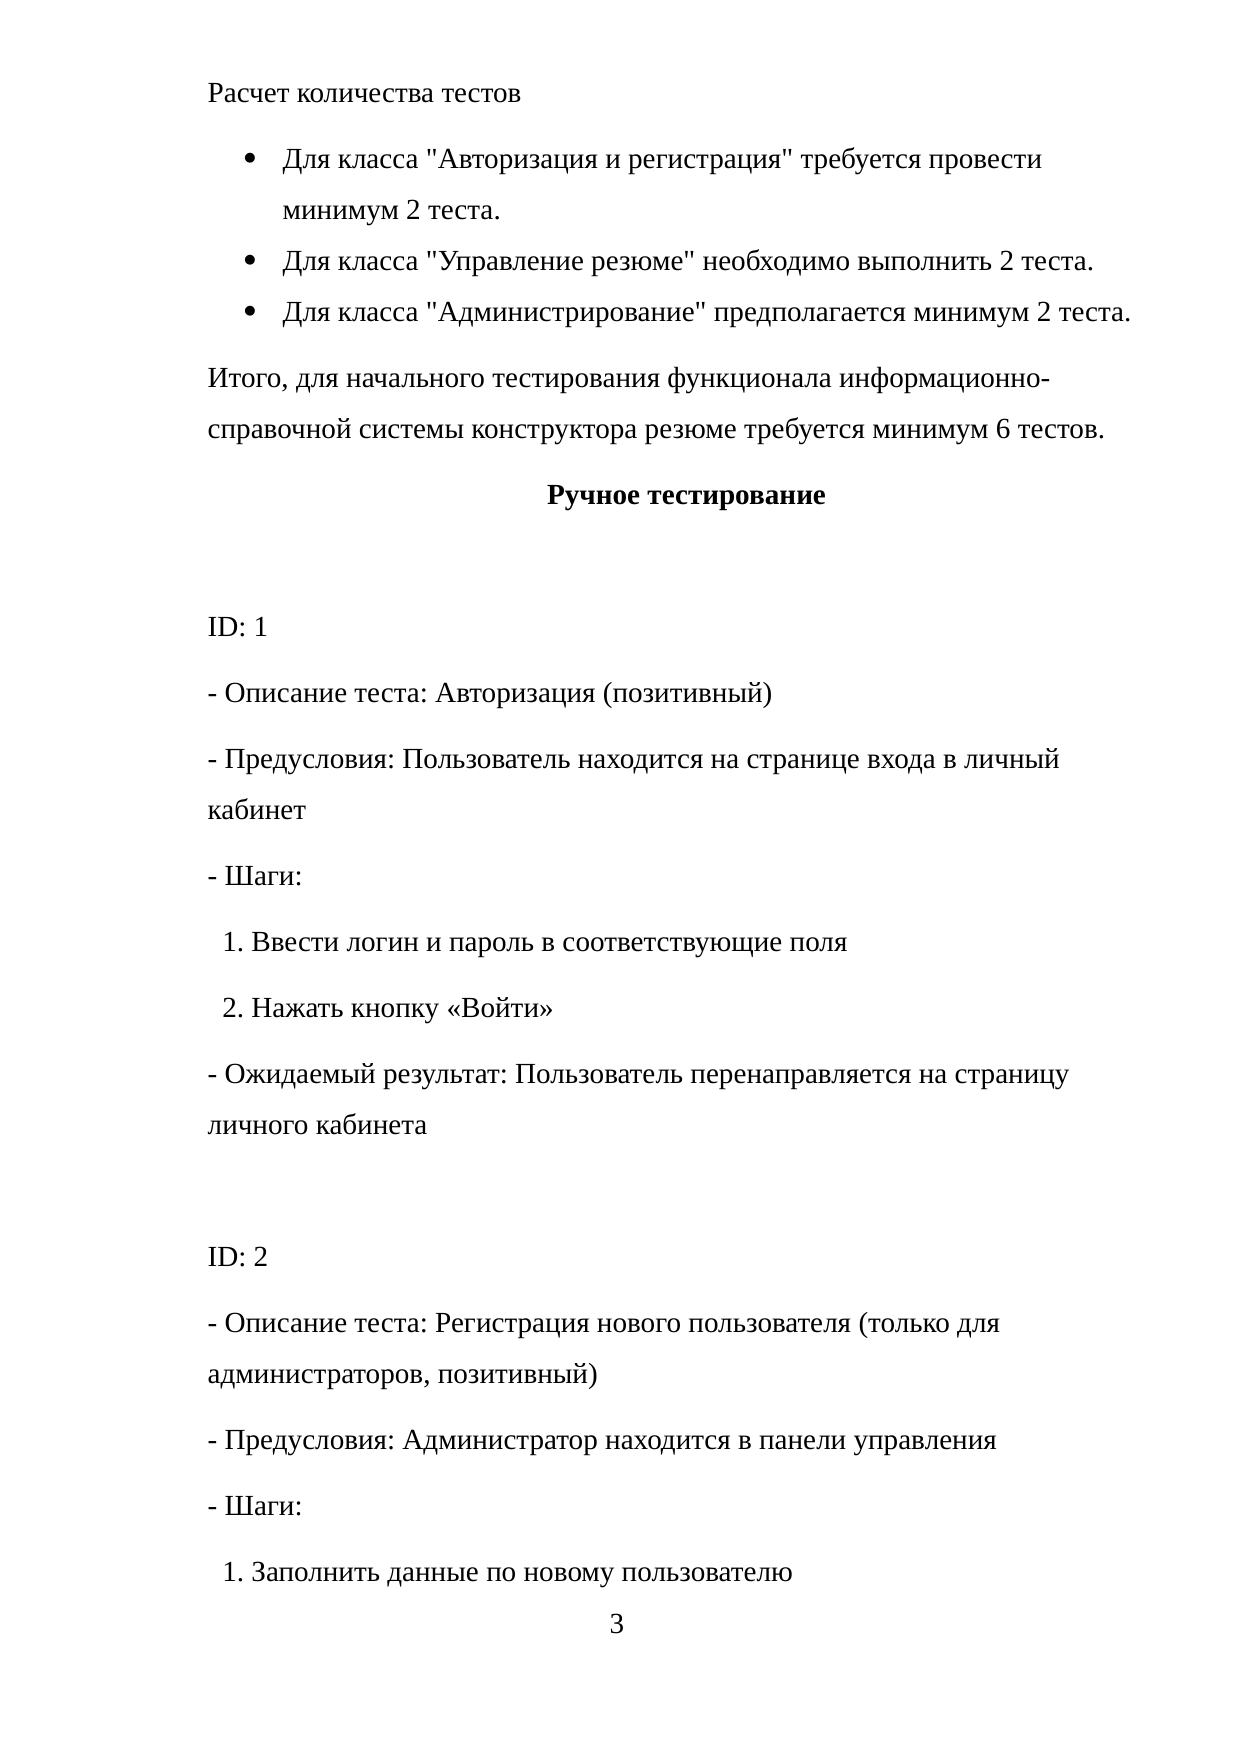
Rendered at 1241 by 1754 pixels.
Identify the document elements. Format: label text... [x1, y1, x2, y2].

text Итого, для начального тестирования функционала информационно-справочной системы конструктора резюме требуется минимум 6 тестов. [207, 360, 1165, 445]
text - Предусловия: Администратор находится в панели управления [207, 1422, 1165, 1456]
text ID: 1 [207, 609, 1165, 643]
text - Описание теста: Регистрация нового пользователя (только для администраторов, позитивный) [207, 1306, 1165, 1390]
text - Ожидаемый результат: Пользователь перенаправляется на страницу личного кабинета [207, 1056, 1165, 1141]
text ID: 2 [207, 1239, 1165, 1273]
text - Описание теста: Авторизация (позитивный) [207, 675, 1165, 709]
text 1. Ввести логин и пароль в соответствующие поля [207, 924, 1165, 958]
text - Шаги: [207, 858, 1165, 892]
text Ручное тестирование [207, 477, 1165, 511]
text 1. Заполнить данные по новому пользователю [207, 1554, 1165, 1588]
list Для класса "Авторизация и регистрация" требуется провести минимум 2 теста. [245, 141, 1165, 226]
text - Предусловия: Пользователь находится на странице входа в личный кабинет [207, 741, 1165, 826]
list Для класса "Управление резюме" необходимо выполнить 2 теста. [245, 243, 1165, 277]
list Для класса "Администрирование" предполагается минимум 2 теста. [245, 294, 1165, 328]
text - Шаги: [207, 1488, 1165, 1522]
text 2. Нажать кнопку «Войти» [207, 990, 1165, 1024]
text Расчет количества тестов [207, 75, 1165, 108]
